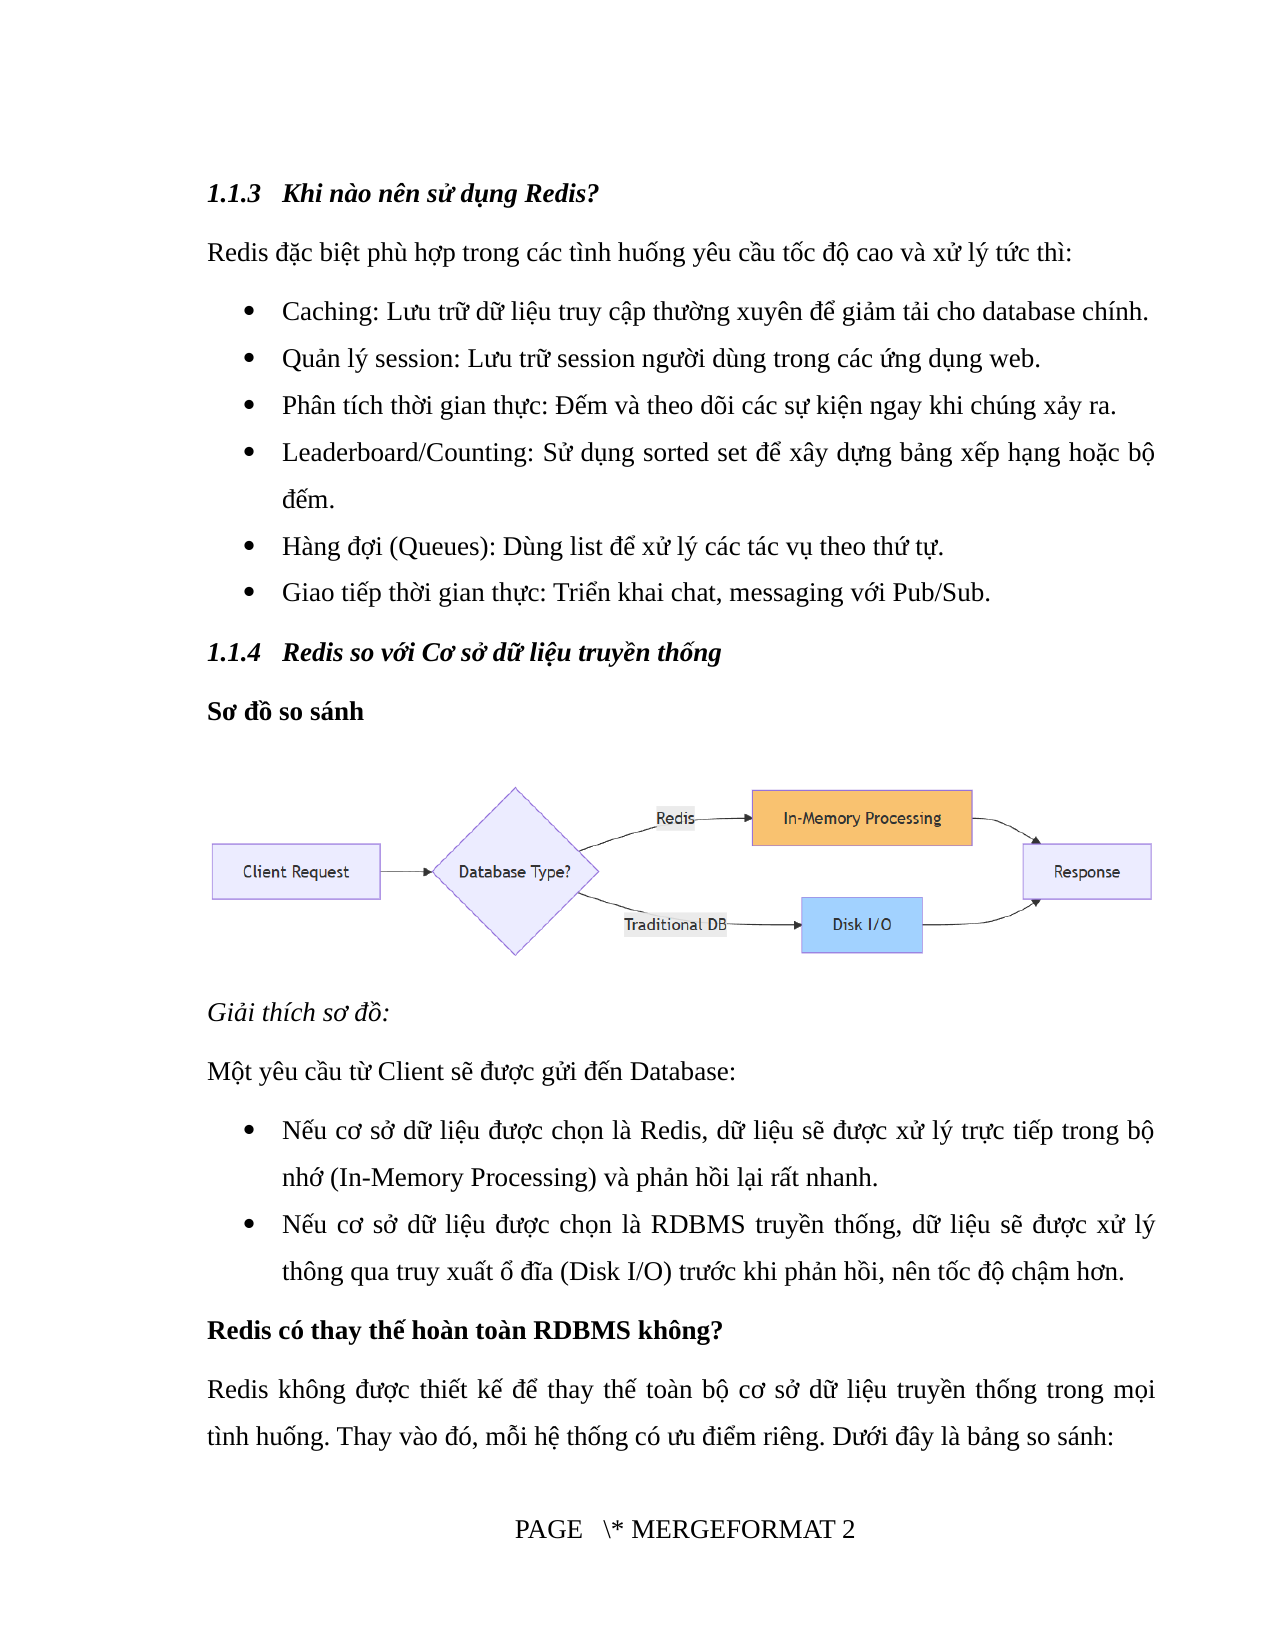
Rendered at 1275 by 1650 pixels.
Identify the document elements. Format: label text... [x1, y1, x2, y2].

list Hàng đợi (Queues): Dùng list để xử lý các tác vụ theo thứ tự. [244, 529, 1157, 561]
subtitle Redis so với Cơ sở dữ liệu truyền thống [207, 636, 1157, 667]
text Redis có thay thế hoàn toàn RDBMS không? [207, 1314, 1157, 1345]
text Giải thích sơ đồ: [207, 996, 1157, 1027]
list Phân tích thời gian thực: Đếm và theo dõi các sự kiện ngay khi chúng xảy ra. [244, 389, 1157, 421]
list Leaderboard/Counting: Sử dụng sorted set để xây dựng bảng xếp hạng hoặc bộ đếm. [244, 436, 1157, 514]
text Redis không được thiết kế để thay thế toàn bộ cơ sở dữ liệu truyền thống trong mọi tình huống. Thay vào đó, mỗi hệ thống có ưu điểm riêng. Dưới đây là bảng so sánh: [207, 1373, 1157, 1451]
subtitle Khi nào nên sử dụng Redis? [207, 177, 1157, 208]
text Sơ đồ so sánh [207, 695, 1157, 726]
list Caching: Lưu trữ dữ liệu truy cập thường xuyên để giảm tải cho database chính. [244, 296, 1157, 327]
text Một yêu cầu từ Client sẽ được gửi đến Database: [207, 1055, 1157, 1086]
list Nếu cơ sở dữ liệu được chọn là Redis, dữ liệu sẽ được xử lý trực tiếp trong bộ nhớ (In-Memory Processing) và phản hồi lại rất nhanh. [244, 1114, 1157, 1192]
text Redis đặc biệt phù hợp trong các tình huống yêu cầu tốc độ cao và xử lý tức thì: [207, 236, 1157, 267]
picture [206, 754, 1157, 969]
list Quản lý session: Lưu trữ session người dùng trong các ứng dụng web. [244, 342, 1157, 374]
list Giao tiếp thời gian thực: Triển khai chat, messaging với Pub/Sub. [244, 576, 1157, 608]
list Nếu cơ sở dữ liệu được chọn là RDBMS truyền thống, dữ liệu sẽ được xử lý thông qua truy xuất ổ đĩa (Disk I/O) trước khi phản hồi, nên tốc độ chậm hơn. [244, 1208, 1157, 1286]
